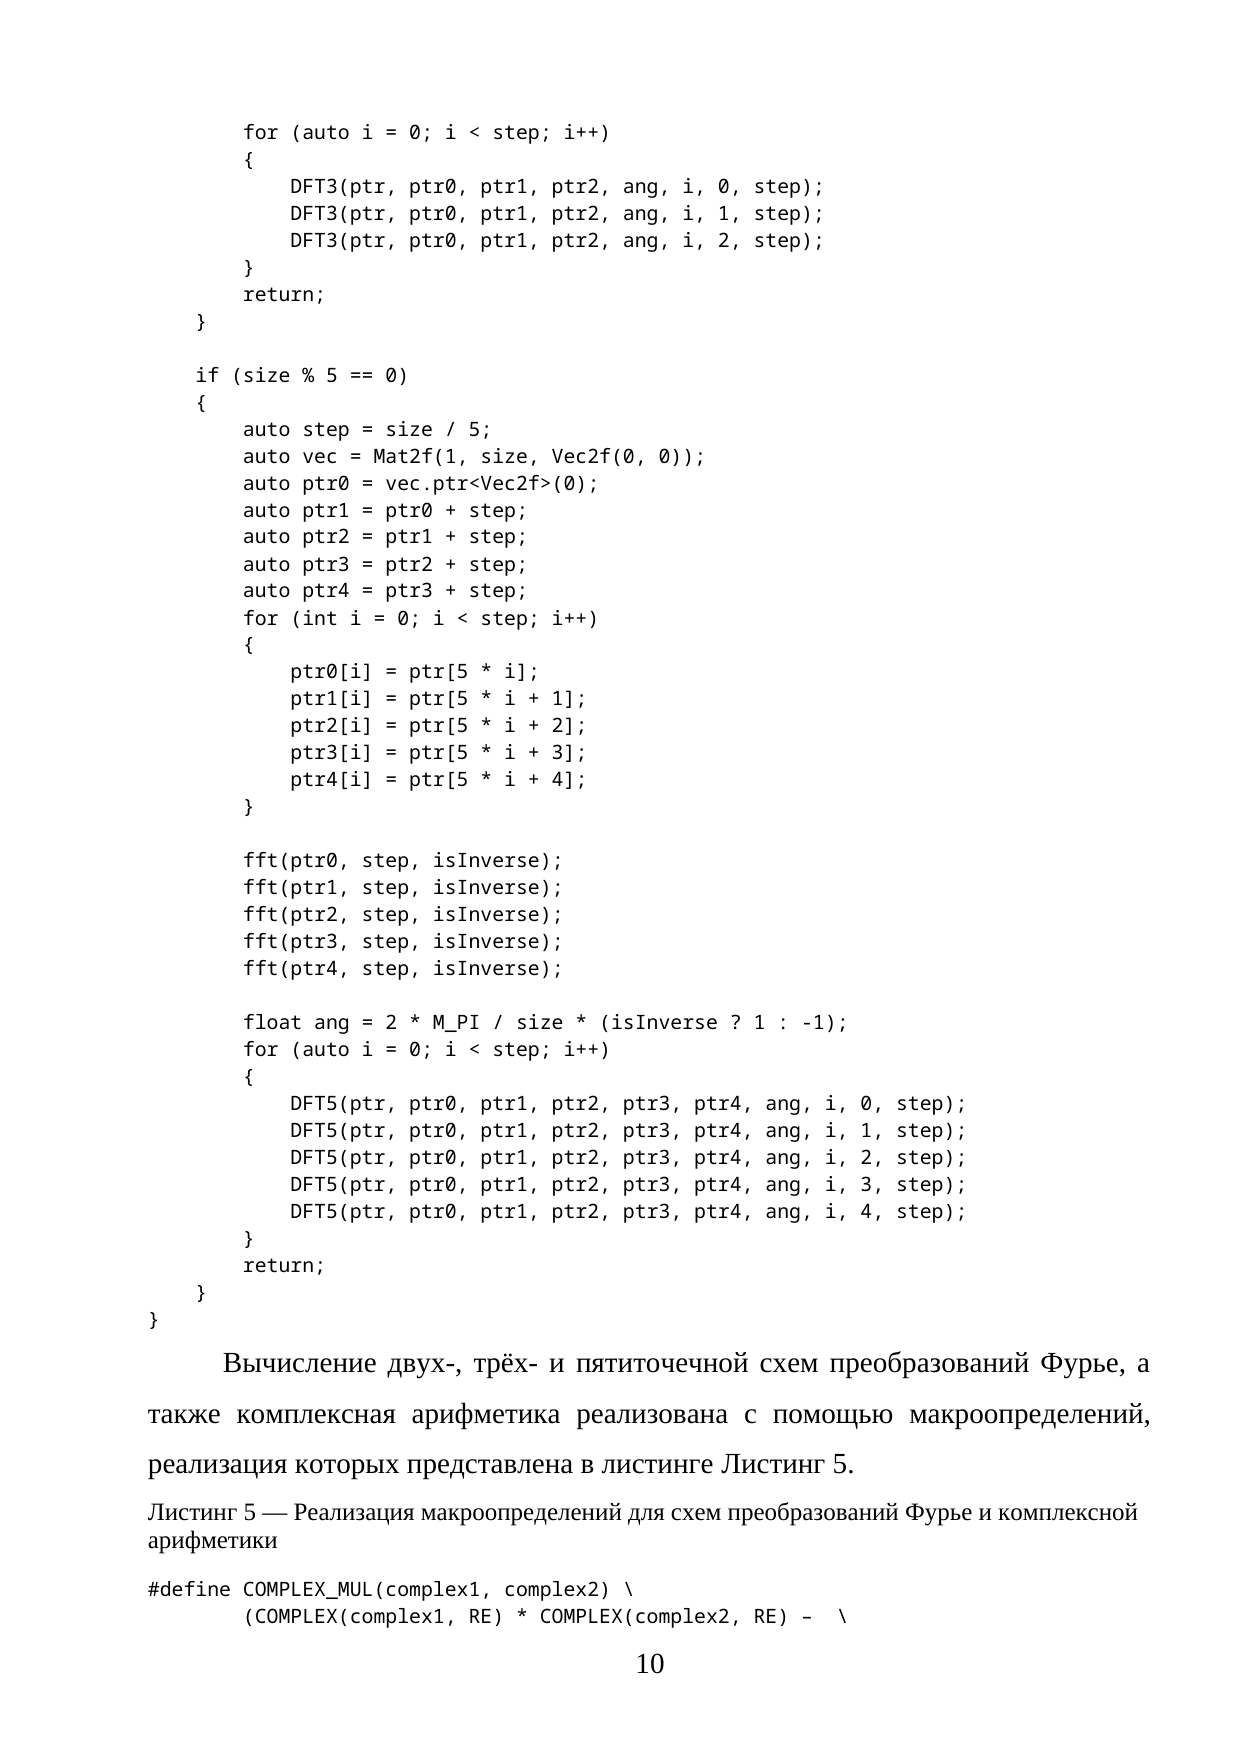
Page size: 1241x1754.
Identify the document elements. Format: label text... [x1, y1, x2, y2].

text fft(ptr1, step, isInverse); [148, 873, 1152, 901]
text fft(ptr0, step, isInverse); [148, 847, 1152, 873]
text for (int i = 0; i < step; i++) [148, 604, 1152, 631]
text Вычисление двух-, трёх- и пятиточечной схем преобразований Фурье, а также комплексная арифметика реализована с помощью макроопределений, реализация которых представлена в листинге 5. [148, 1346, 1152, 1480]
text ptr4[i] = ptr[5 * i + 4]; [148, 766, 1152, 793]
text DFT5(ptr, ptr0, ptr1, ptr2, ptr3, ptr4, ang, i, 1, step); [148, 1116, 1152, 1143]
text ptr3[i] = ptr[5 * i + 3]; [148, 739, 1152, 766]
text for (auto i = 0; i < step; i++) [148, 118, 1152, 145]
text } [148, 793, 1152, 819]
text DFT3(ptr, ptr0, ptr1, ptr2, ang, i, 2, step); [148, 226, 1152, 253]
text auto ptr1 = ptr0 + step; [148, 496, 1152, 523]
text ptr2[i] = ptr[5 * i + 2]; [148, 712, 1152, 739]
text auto ptr4 = ptr3 + step; [148, 577, 1152, 604]
text DFT5(ptr, ptr0, ptr1, ptr2, ptr3, ptr4, ang, i, 2, step); [148, 1143, 1152, 1170]
text return; [148, 1251, 1152, 1278]
text (COMPLEX(complex1, RE) * COMPLEX(complex2, RE) – \ [148, 1602, 1152, 1629]
text auto ptr3 = ptr2 + step; [148, 550, 1152, 577]
text float ang = 2 * M_PI / size * (isInverse ? 1 : -1); [148, 1008, 1152, 1035]
text } [148, 307, 1152, 334]
text auto vec = Mat2f(1, size, Vec2f(0, 0)); [148, 442, 1152, 469]
text ptr0[i] = ptr[5 * i]; [148, 658, 1152, 685]
text auto ptr2 = ptr1 + step; [148, 523, 1152, 550]
text auto ptr0 = vec.ptr<Vec2f>(0); [148, 469, 1152, 496]
text if (size % 5 == 0) [148, 361, 1152, 388]
text } [148, 1278, 1152, 1305]
text auto step = size / 5; [148, 415, 1152, 442]
text fft(ptr3, step, isInverse); [148, 927, 1152, 954]
text } [148, 253, 1152, 280]
text fft(ptr2, step, isInverse); [148, 901, 1152, 927]
text { [148, 631, 1152, 658]
text { [148, 1062, 1152, 1089]
text return; [148, 280, 1152, 307]
text DFT3(ptr, ptr0, ptr1, ptr2, ang, i, 1, step); [148, 199, 1152, 226]
text DFT3(ptr, ptr0, ptr1, ptr2, ang, i, 0, step); [148, 172, 1152, 199]
text { [148, 388, 1152, 415]
text #define COMPLEX_MUL(complex1, complex2) \ [148, 1575, 1152, 1602]
text } [148, 1224, 1152, 1251]
text DFT5(ptr, ptr0, ptr1, ptr2, ptr3, ptr4, ang, i, 3, step); [148, 1170, 1152, 1197]
text { [148, 145, 1152, 172]
text ptr1[i] = ptr[5 * i + 1]; [148, 685, 1152, 712]
text for (auto i = 0; i < step; i++) [148, 1035, 1152, 1062]
text } [148, 1305, 1152, 1332]
text fft(ptr4, step, isInverse); [148, 954, 1152, 981]
text DFT5(ptr, ptr0, ptr1, ptr2, ptr3, ptr4, ang, i, 4, step); [148, 1197, 1152, 1224]
text DFT5(ptr, ptr0, ptr1, ptr2, ptr3, ptr4, ang, i, 0, step); [148, 1089, 1152, 1116]
